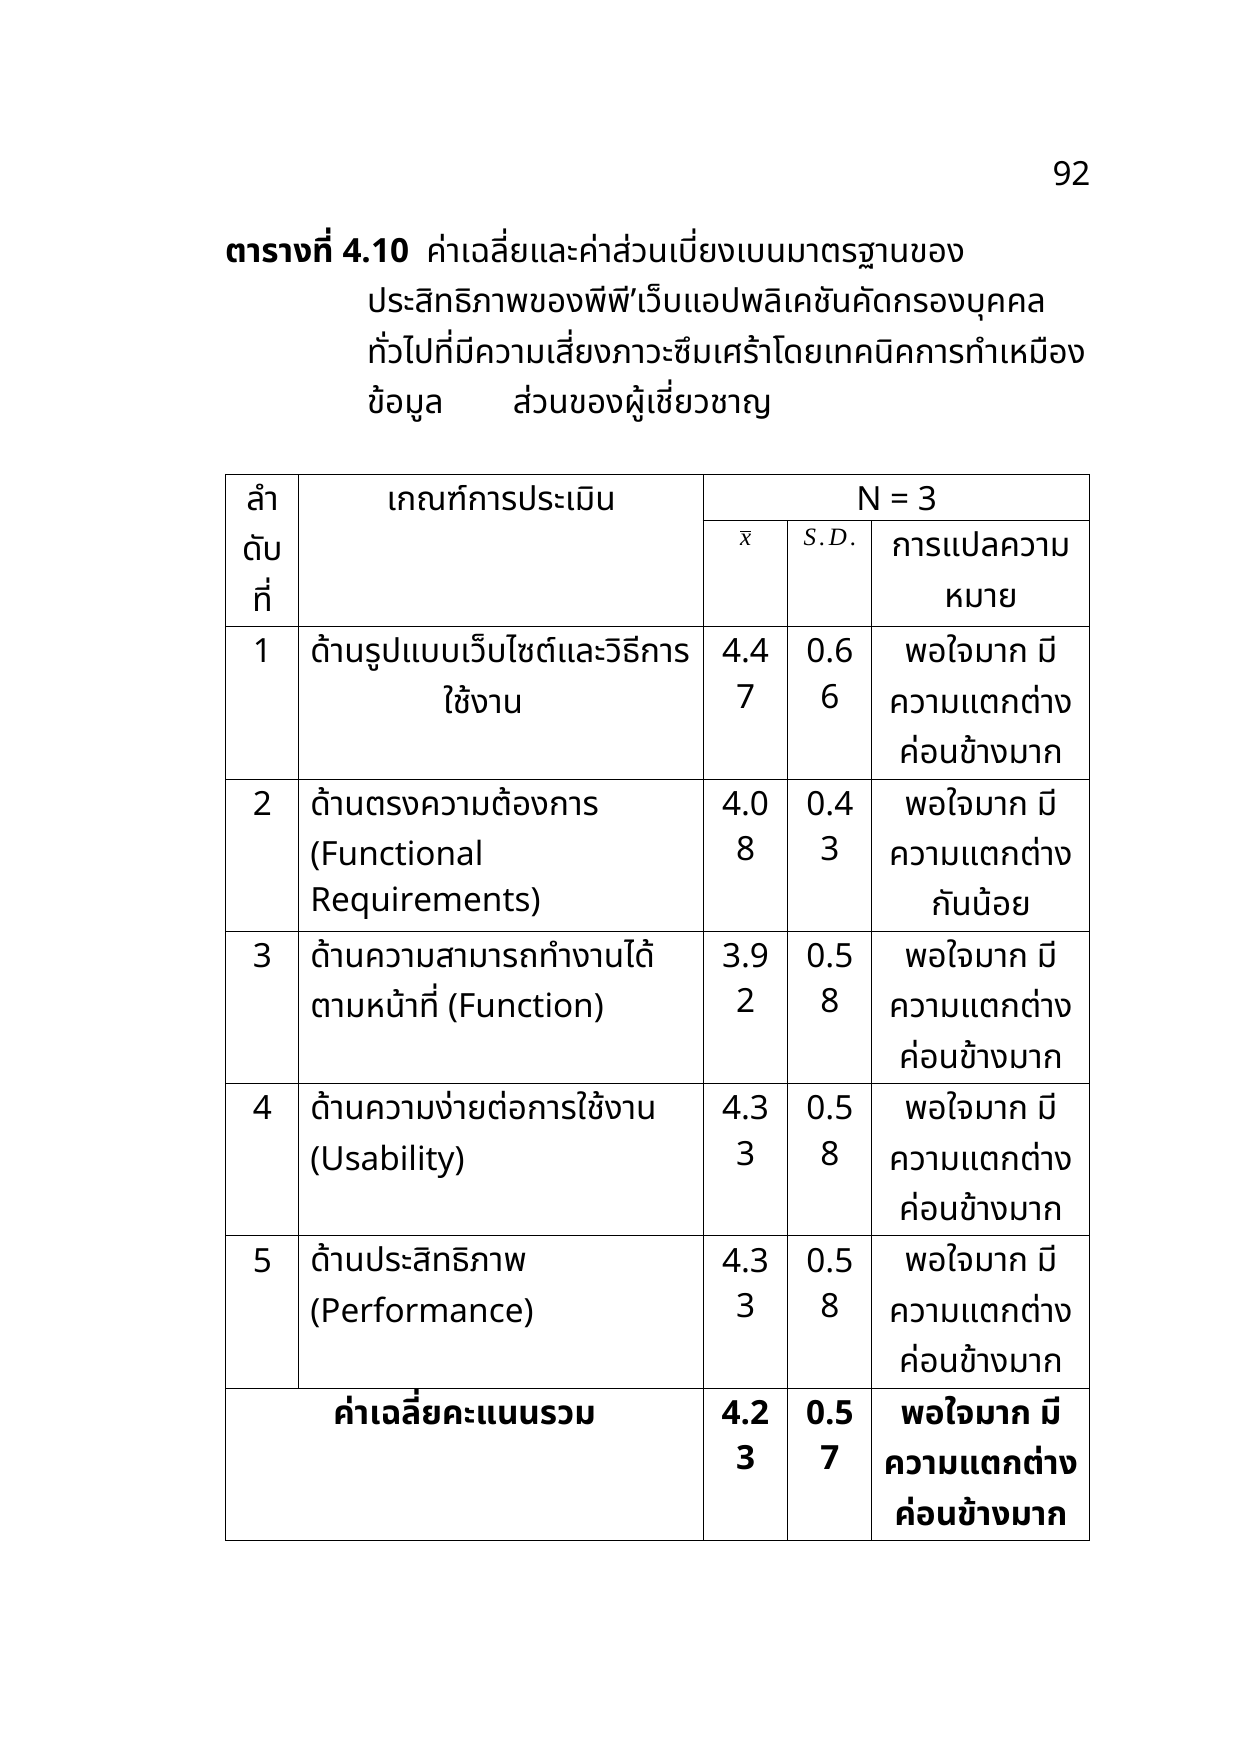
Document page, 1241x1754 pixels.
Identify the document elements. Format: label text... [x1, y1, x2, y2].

table_cell ด้านความสามารถทำงานได้ตามหน้าที่ (Function) [299, 932, 703, 1083]
table_cell 4 [226, 1084, 298, 1235]
table_cell 0.58 [788, 1236, 871, 1388]
table_cell 3.92 [704, 932, 787, 1083]
table_cell 0.58 [788, 1084, 871, 1235]
table_cell ด้านความง่ายต่อการใช้งาน (Usability) [299, 1084, 703, 1235]
table_cell 0.57 [788, 1389, 871, 1540]
table_cell 0.66 [788, 627, 871, 778]
list ตารางที่ 4.10 ค่าเฉลี่ยและค่าส่วนเบี่ยงเบนมาตรฐานของประสิทธิภาพของพีพี’เว็บแอปพลิเคชันคัดกรองบุคคลทั่วไปที่มีความเสี่ยงภาวะซึมเศร้าโดยเทคนิคการทำเหมืองข้อมูล ส่วนของผู้เชี่ยวชาญ [225, 227, 1090, 428]
table_header เกณฑ์การประเมิน [299, 475, 703, 626]
table_cell ด้านตรงความต้องการ (Functional Requirements) [299, 780, 703, 931]
table_cell [704, 521, 787, 626]
table_cell 4.47 [704, 627, 787, 778]
table_cell 1 [226, 627, 298, 778]
table_cell พอใจมาก มีความแตกต่างค่อนข้างมาก [872, 1084, 1089, 1235]
table_cell 5 [226, 1236, 298, 1388]
table_cell ด้านประสิทธิภาพ (Performance) [299, 1236, 703, 1388]
table_cell [788, 521, 871, 626]
table_cell พอใจมาก มีความแตกต่างค่อนข้างมาก [872, 1389, 1089, 1540]
table_cell 0.58 [788, 932, 871, 1083]
table_cell 3 [226, 932, 298, 1083]
table_cell 4.23 [704, 1389, 787, 1540]
table_cell 4.08 [704, 780, 787, 931]
table_cell ด้านรูปแบบเว็บไซต์และวิธีการใช้งาน [299, 627, 703, 778]
table_cell 4.33 [704, 1084, 787, 1235]
table_cell พอใจมาก มีความแตกต่างค่อนข้างมาก [872, 932, 1089, 1083]
table_cell 2 [226, 780, 298, 931]
table_cell การแปลความหมาย [872, 521, 1089, 626]
table_cell พอใจมาก มีความแตกต่างกันน้อย [872, 780, 1089, 931]
table_cell พอใจมาก มีความแตกต่างค่อนข้างมาก [872, 1236, 1089, 1388]
table_cell ค่าเฉลี่ยคะแนนรวม [226, 1389, 703, 1540]
table_header N = 3 [704, 475, 1089, 520]
table_cell 0.43 [788, 780, 871, 931]
table_cell พอใจมาก มีความแตกต่างค่อนข้างมาก [872, 627, 1089, 778]
table_cell 4.33 [704, 1236, 787, 1388]
table_header ลำดับที่ [226, 475, 298, 626]
